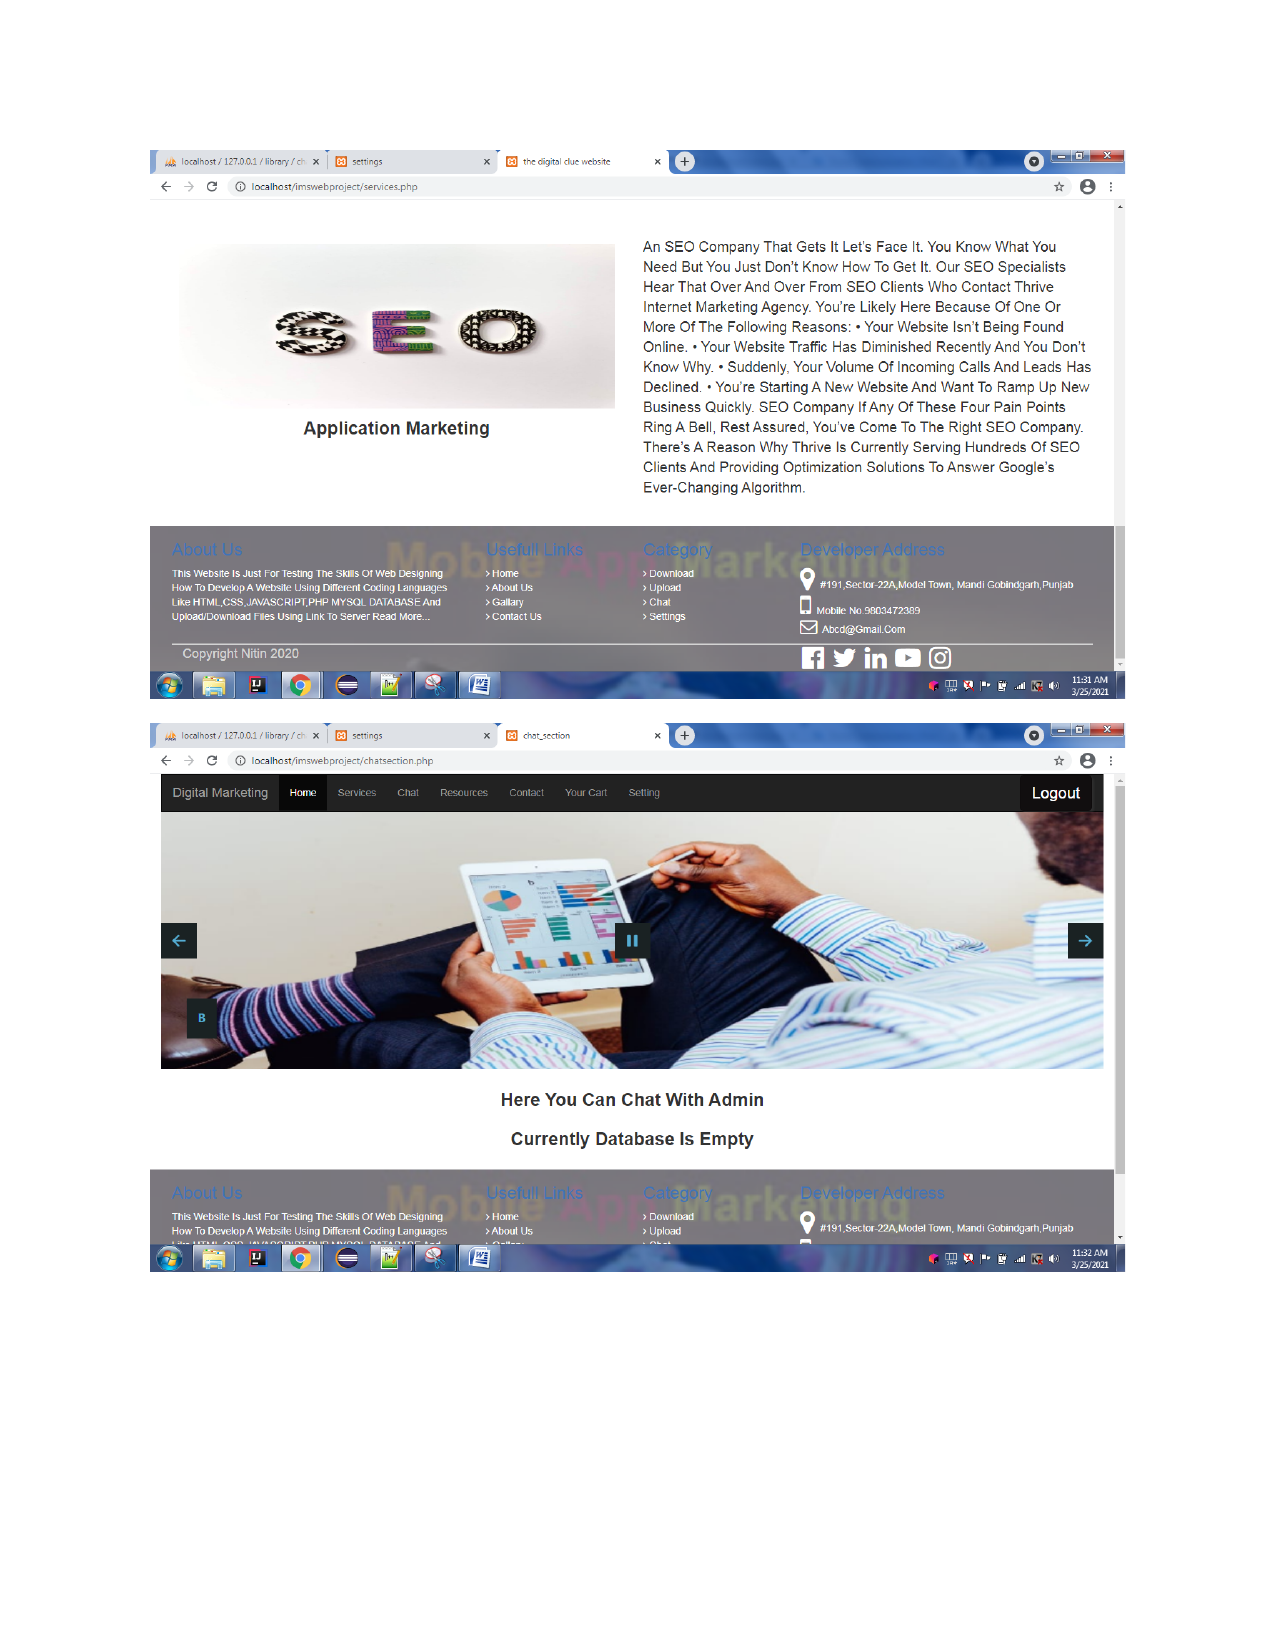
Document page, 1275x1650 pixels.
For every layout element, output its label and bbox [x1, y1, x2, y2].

picture [150, 723, 1125, 1272]
picture [150, 150, 1125, 699]
